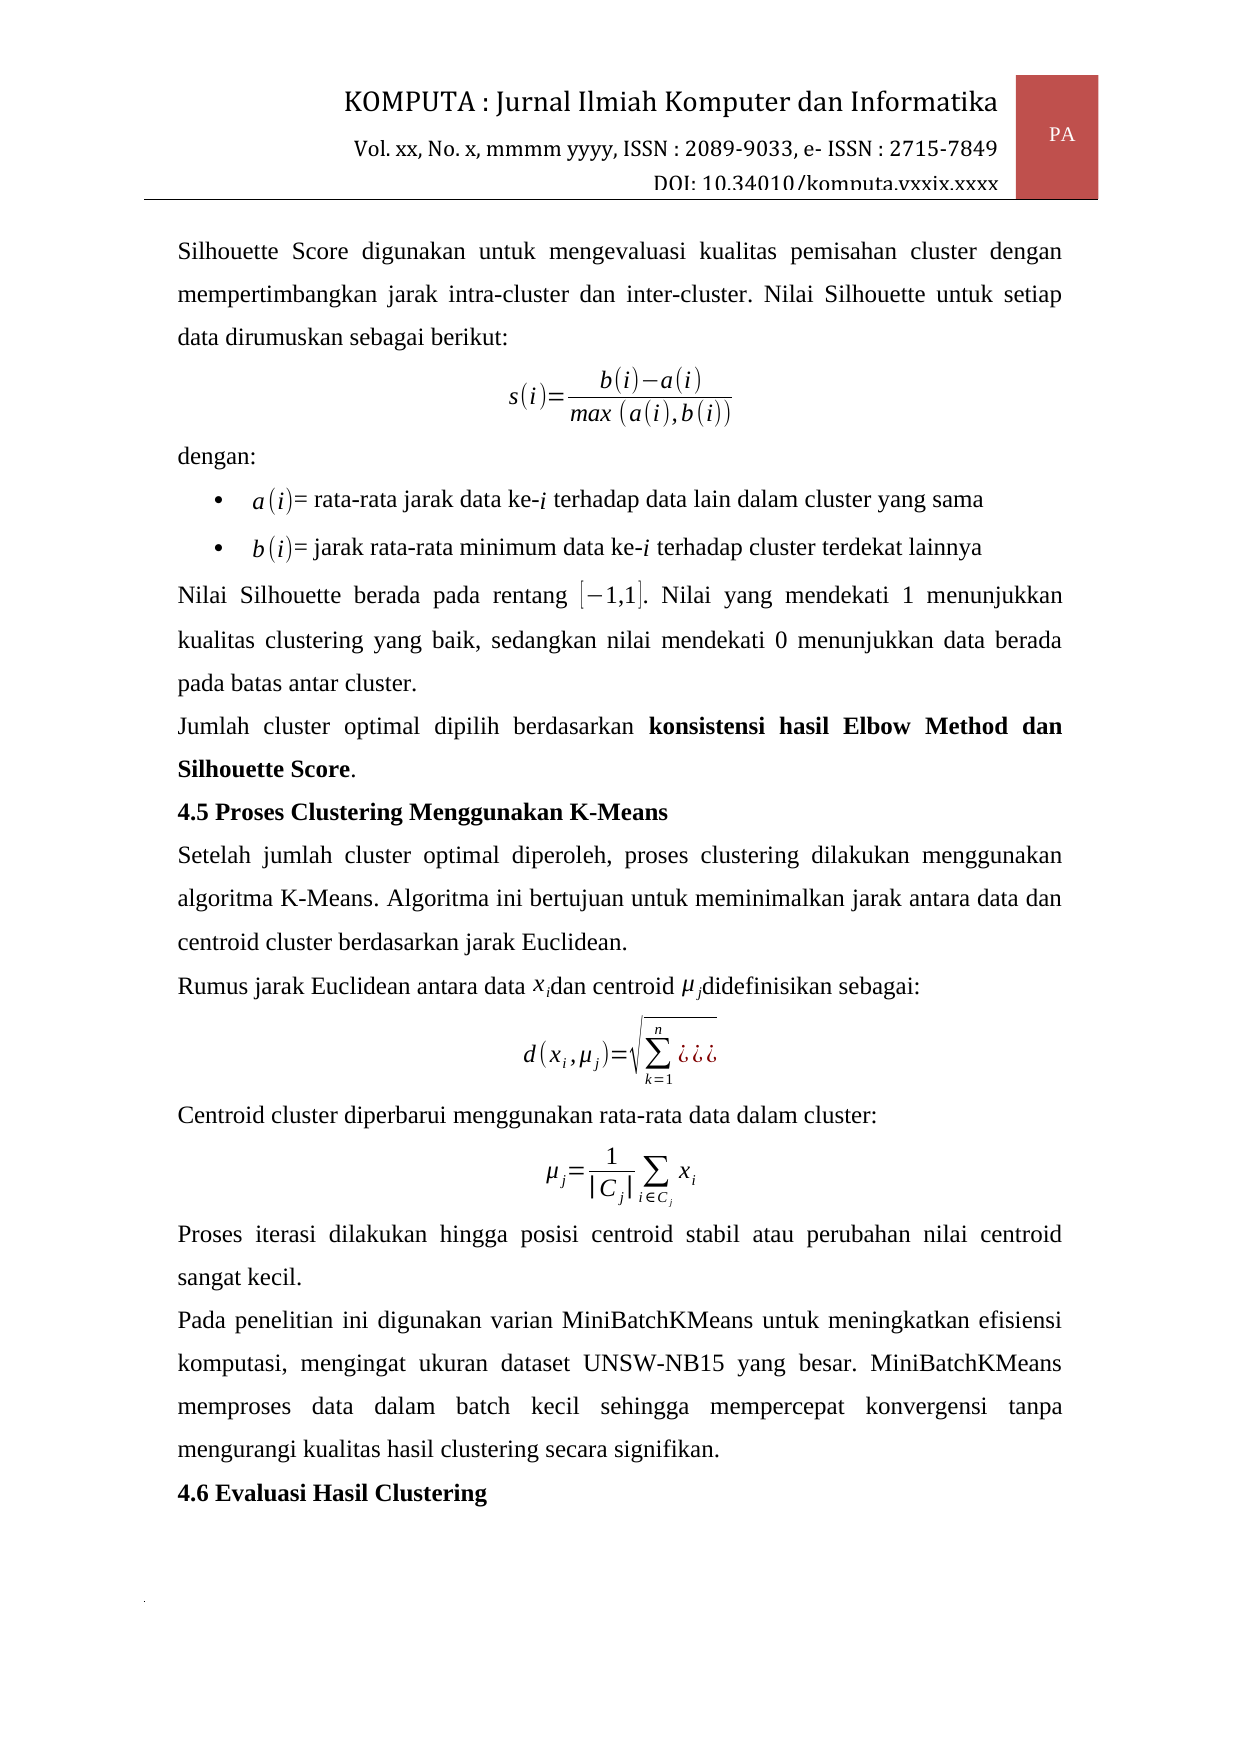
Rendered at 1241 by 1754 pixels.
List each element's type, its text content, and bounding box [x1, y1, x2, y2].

text Silhouette Score digunakan untuk mengevaluasi kualitas pemisahan cluster dengan mempertimbangkan jarak intra-cluster dan inter-cluster. Nilai Silhouette untuk setiap data dirumuskan sebagai berikut: [177, 366, 1063, 481]
text Centroid cluster diperbarui menggunakan rata-rata data dalam cluster: [177, 1229, 1063, 1258]
text Rumus jarak Euclidean antara data dan centroid didefinisikan sebagai: [177, 1099, 1063, 1130]
text Nilai Silhouette berada pada rentang . Nilai yang mendekati 1 menunjukkan kualitas clustering yang baik, sedangkan nilai mendekati 0 menunjukkan data berada pada batas antar cluster. [177, 709, 1063, 826]
text Proses iterasi dilakukan hingga posisi centroid stabil atau perubahan nilai centroid sangat kecil. [177, 1348, 1063, 1420]
text Nilai SSE akan menurun seiring bertambahnya jumlah cluster. Jumlah cluster optimal ditentukan pada titik di mana penurunan SSE mulai melandai (elbow point). [177, 236, 1063, 308]
text dengan: [177, 571, 1063, 599]
list = rata-rata jarak data ke- terhadap data lain dalam cluster yang sama [215, 614, 1063, 647]
list = jarak rata-rata minimum data ke- terhadap cluster terdekat lainnya [215, 661, 1063, 695]
text Setelah jumlah cluster optimal diperoleh, proses clustering dilakukan menggunakan algoritma K-Means. Algoritma ini bertujuan untuk meminimalkan jarak antara data dan centroid cluster berdasarkan jarak Euclidean. [177, 970, 1063, 1085]
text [177, 1434, 1063, 1506]
text 4.5 Proses Clustering Menggunakan K-Means [177, 927, 1063, 955]
text Jumlah cluster optimal dipilih berdasarkan konsistensi hasil Elbow Method dan Silhouette Score. [177, 840, 1063, 912]
text 4.4.2 Silhouette Score [177, 322, 1063, 351]
